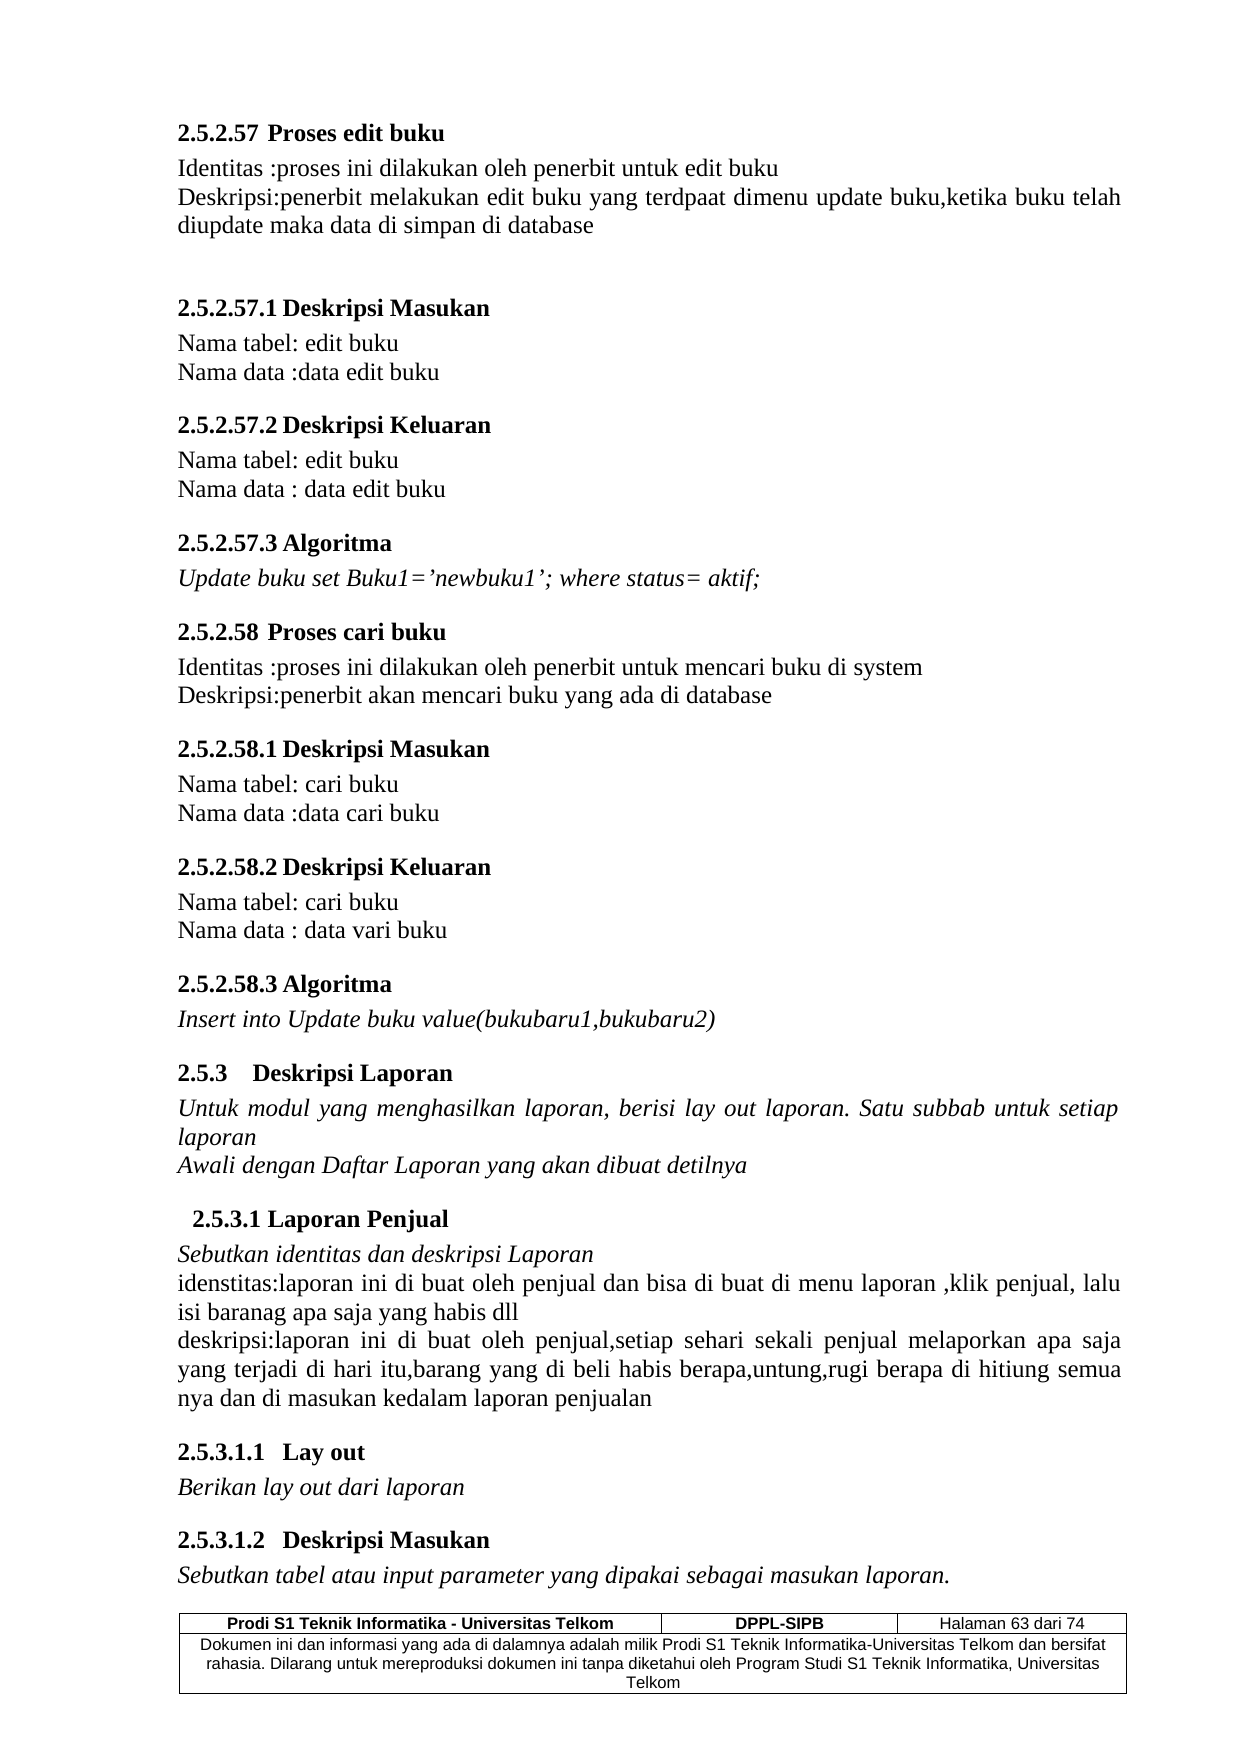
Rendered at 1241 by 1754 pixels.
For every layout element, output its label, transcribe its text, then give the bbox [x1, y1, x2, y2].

text Berikan lay out dari laporan [177, 1472, 1122, 1501]
text Sebutkan identitas dan deskripsi Laporan [177, 1239, 1122, 1268]
subtitle Deskripsi Masukan [177, 734, 1122, 763]
text Nama data :data cari buku [177, 798, 1122, 827]
subtitle Deskripsi Masukan [177, 293, 1122, 322]
text Nama tabel: edit buku [177, 328, 1122, 357]
text Nama data : data edit buku [177, 474, 1122, 503]
subtitle Algoritma [177, 969, 1122, 998]
subtitle Deskripsi Laporan [177, 1058, 1122, 1087]
subtitle Proses edit buku [177, 118, 1122, 147]
text Nama tabel: edit buku [177, 446, 1122, 474]
text idenstitas:laporan ini di buat oleh penjual dan bisa di buat di menu laporan ,klik penjual, lalu isi baranag apa saja yang habis dll [177, 1268, 1122, 1326]
text Untuk modul yang menghasilkan laporan, berisi lay out laporan. Satu subbab untuk setiap laporan [177, 1093, 1122, 1151]
text deskripsi:laporan ini di buat oleh penjual,setiap sehari sekali penjual melaporkan apa saja yang terjadi di hari itu,barang yang di beli habis berapa,untung,rugi berapa di hitiung semua nya dan di masukan kedalam laporan penjualan [177, 1326, 1122, 1412]
text Nama tabel: cari buku [177, 887, 1122, 916]
text Awali dengan Daftar Laporan yang akan dibuat detilnya [177, 1151, 1122, 1179]
text Nama data : data vari buku [177, 916, 1122, 944]
text Identitas :proses ini dilakukan oleh penerbit untuk mencari buku di system [177, 652, 1122, 681]
text Deskripsi:penerbit melakukan edit buku yang terdpaat dimenu update buku,ketika buku telah diupdate maka data di simpan di database [177, 182, 1122, 239]
subtitle Deskripsi Keluaran [177, 411, 1122, 439]
subtitle Proses cari buku [177, 617, 1122, 646]
text Update buku set Buku1=’newbuku1’; where status= aktif; [177, 563, 1122, 592]
text Nama data :data edit buku [177, 357, 1122, 386]
text Identitas :proses ini dilakukan oleh penerbit untuk edit buku [177, 153, 1122, 182]
text Nama tabel: cari buku [177, 769, 1122, 798]
text Deskripsi:penerbit akan mencari buku yang ada di database [177, 681, 1122, 709]
subtitle Deskripsi Keluaran [177, 852, 1122, 881]
subtitle Deskripsi Masukan [177, 1526, 1122, 1554]
subtitle Laporan Penjual [192, 1204, 1122, 1233]
text Sebutkan tabel atau input parameter yang dipakai sebagai masukan laporan. [177, 1561, 1122, 1589]
subtitle Lay out [177, 1437, 1122, 1466]
subtitle Algoritma [177, 528, 1122, 557]
text Insert into Update buku value(bukubaru1,bukubaru2) [177, 1004, 1122, 1033]
